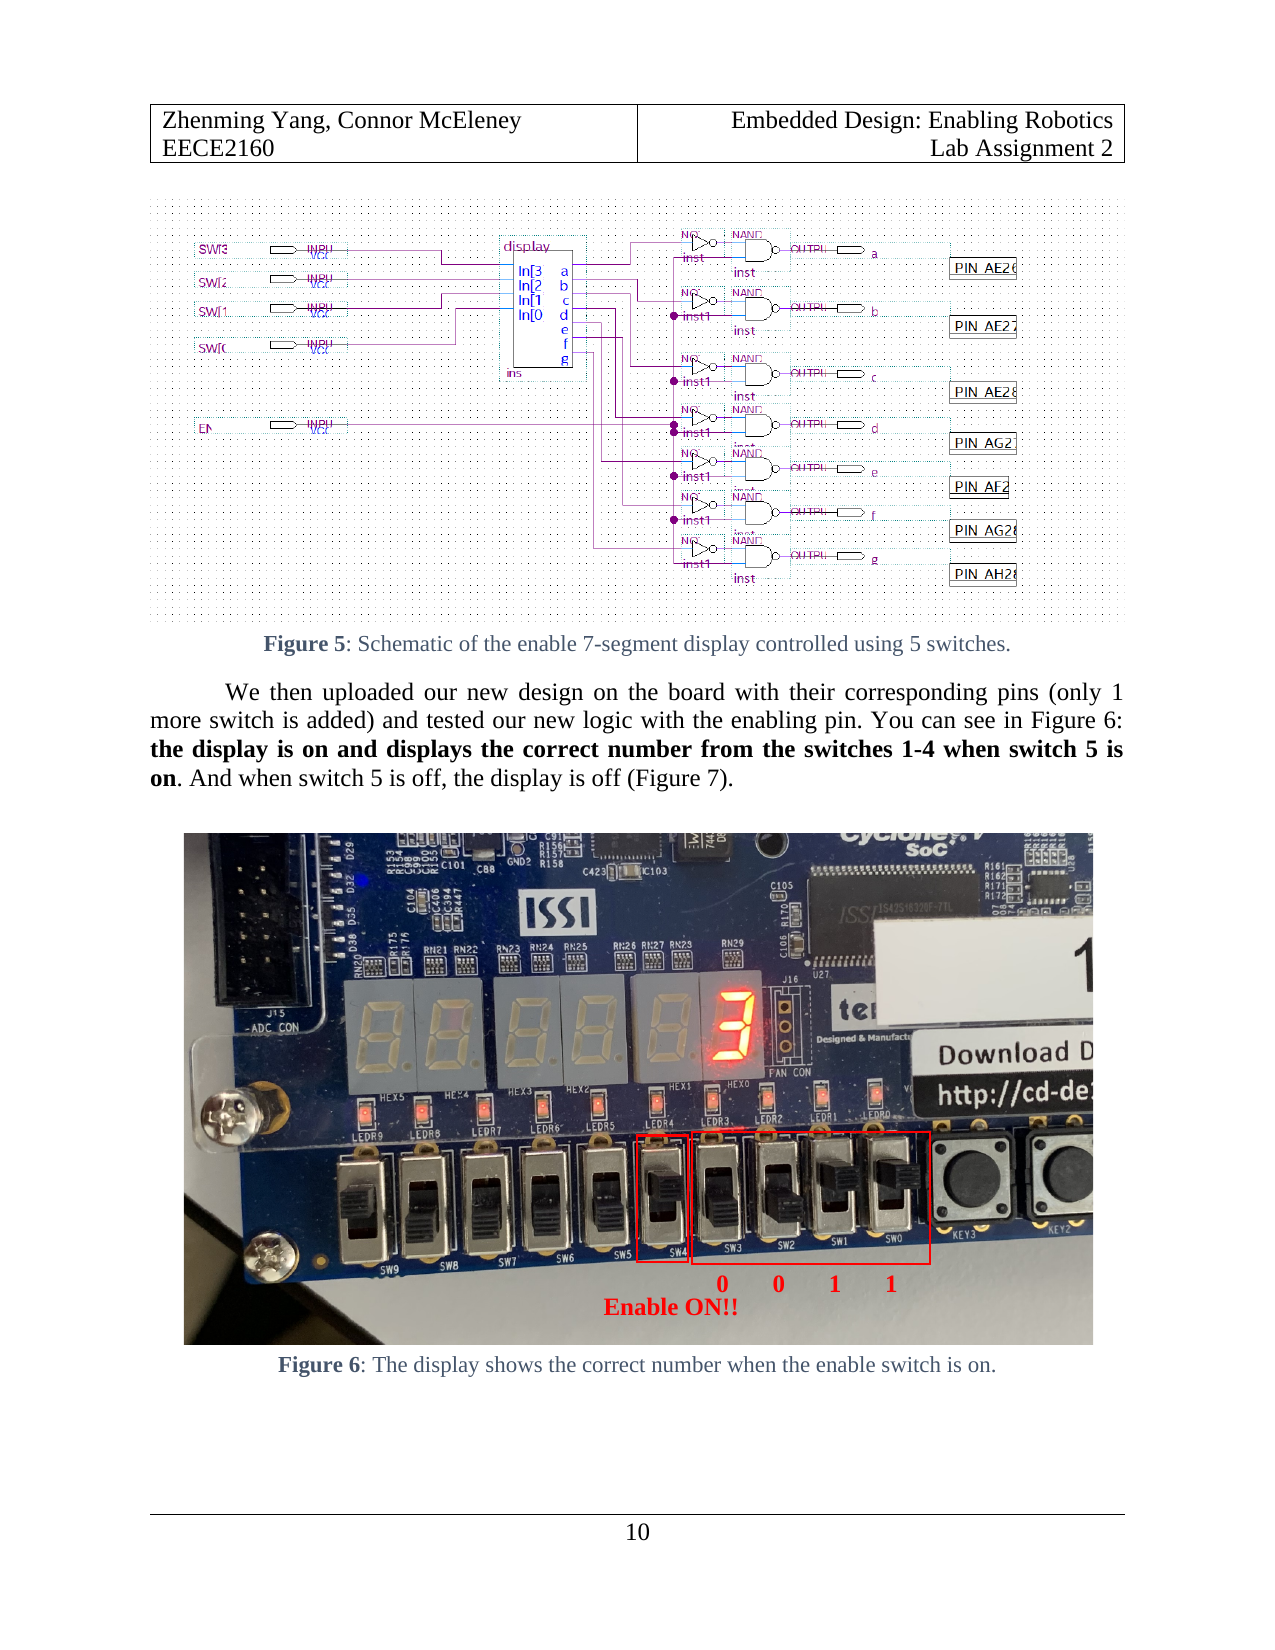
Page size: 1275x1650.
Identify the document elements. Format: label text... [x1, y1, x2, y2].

picture [150, 192, 1125, 624]
text Figure 6: The display shows the correct number when the enable switch is on. [150, 1351, 1125, 1377]
picture [183, 833, 1094, 1345]
text We then uploaded our new design on the board with their corresponding pins (only 1 more switch is added) and tested our new logic with the enabling pin. You can see in Figure 6: the display is on and displays the correct number from the switches 1-4 when switch 5 is on. And when switch 5 is off, the display is off (Figure 7). [150, 677, 1125, 792]
text Figure 5: Schematic of the enable 7-segment display controlled using 5 switches. [150, 629, 1125, 656]
